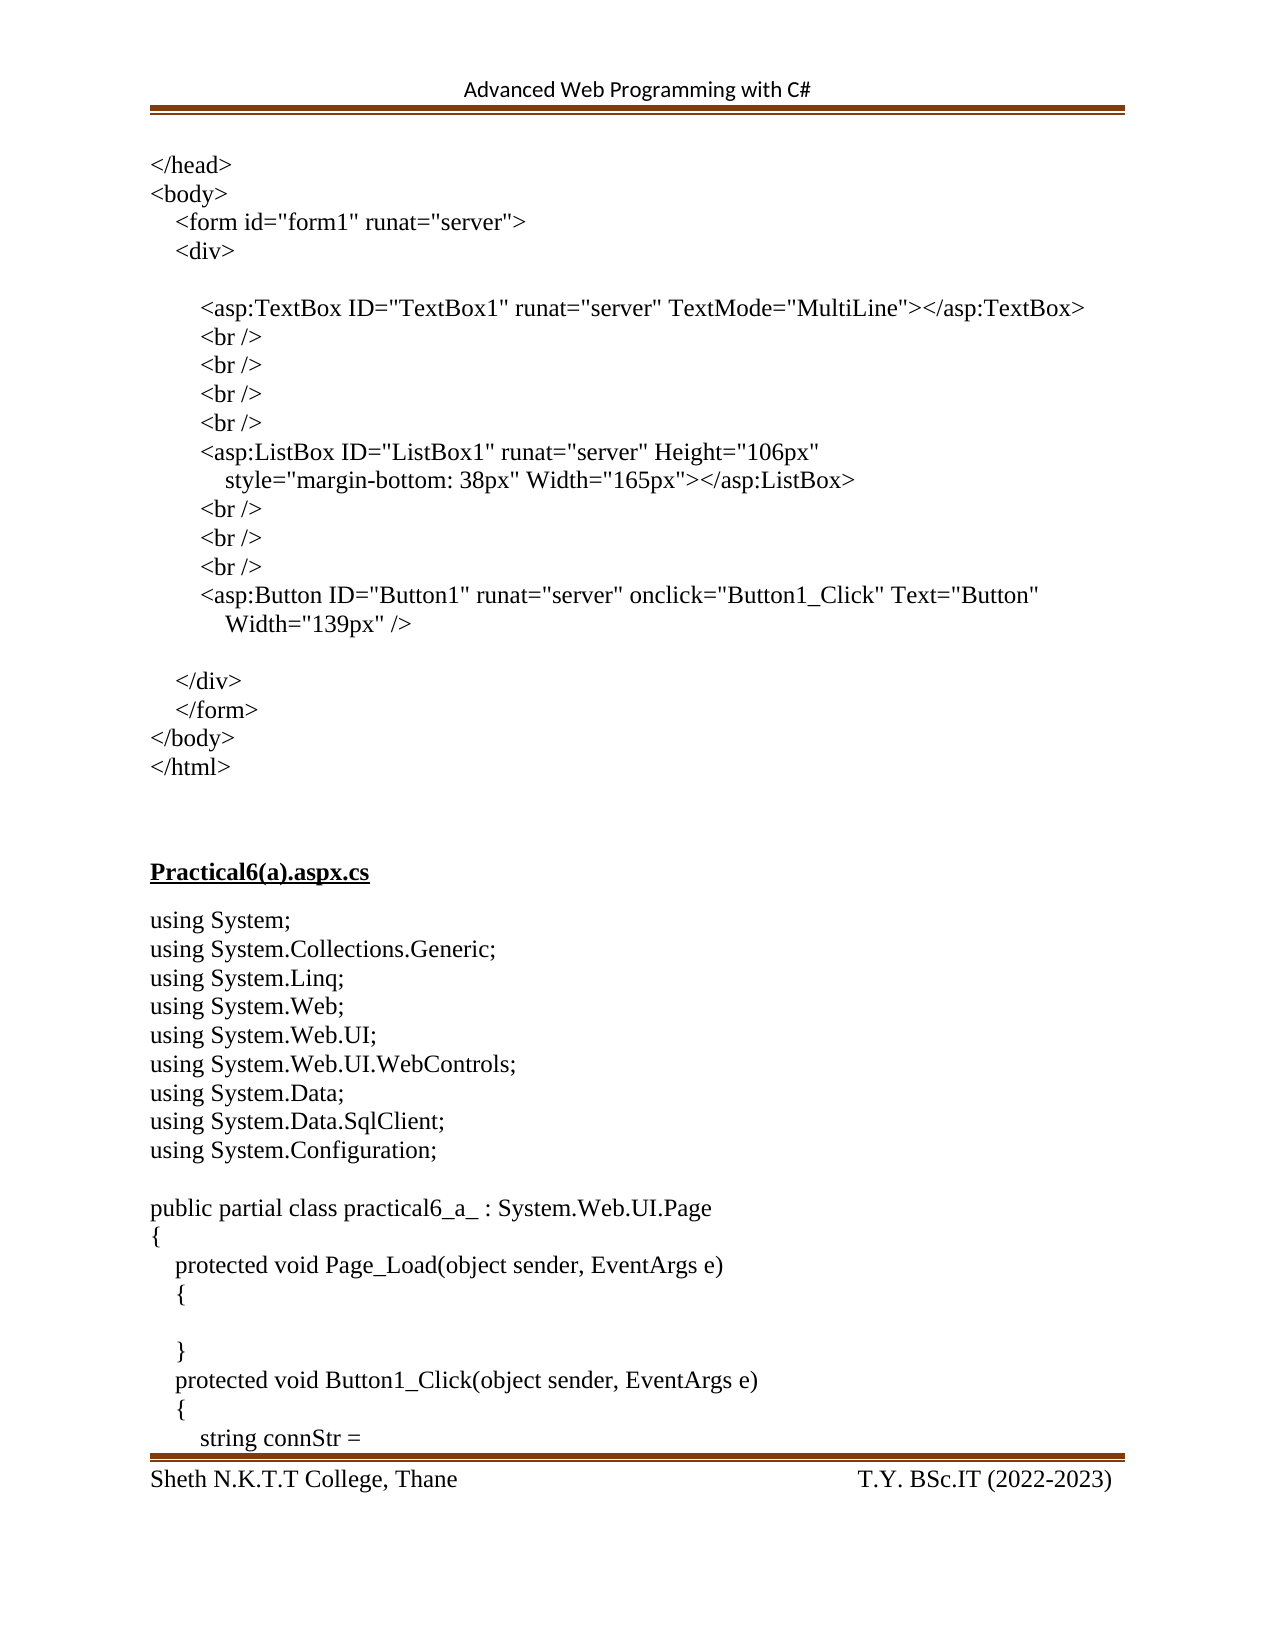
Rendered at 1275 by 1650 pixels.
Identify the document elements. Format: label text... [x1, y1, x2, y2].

text </html> [150, 752, 1125, 781]
text using System.Data; [150, 1078, 1125, 1106]
text style="margin-bottom: 38px" Width="165px"></asp:ListBox> [150, 466, 1125, 494]
text </head> [150, 150, 1125, 179]
text <body> [150, 179, 1125, 207]
text using System.Web.UI; [150, 1020, 1125, 1049]
text <br /> [150, 523, 1125, 552]
text using System.Linq; [150, 963, 1125, 991]
text <br /> [150, 379, 1125, 408]
text <div> [150, 236, 1125, 265]
text using System.Configuration; [150, 1135, 1125, 1164]
text using System.Collections.Generic; [150, 934, 1125, 963]
text <br /> [150, 552, 1125, 581]
text </div> [150, 666, 1125, 695]
text <asp:ListBox ID="ListBox1" runat="server" Height="106px" [150, 437, 1125, 466]
text <asp:Button ID="Button1" runat="server" onclick="Button1_Click" Text="Button" [150, 581, 1125, 609]
text <form id="form1" runat="server"> [150, 207, 1125, 236]
text using System; [150, 905, 1125, 934]
text Practical6(a).aspx.cs [150, 857, 1125, 886]
text <br /> [150, 322, 1125, 351]
text protected void Page_Load(object sender, EventArgs e) [150, 1250, 1125, 1279]
text protected void Button1_Click(object sender, EventArgs e) [150, 1365, 1125, 1394]
text using System.Web; [150, 991, 1125, 1020]
text Width="139px" /> [150, 609, 1125, 638]
text { [150, 1279, 1125, 1308]
text using System.Web.UI.WebControls; [150, 1049, 1125, 1078]
text string connStr = [150, 1423, 1125, 1451]
text <br /> [150, 351, 1125, 379]
text { [150, 1221, 1125, 1250]
text <asp:TextBox ID="TextBox1" runat="server" TextMode="MultiLine"></asp:TextBox> [150, 293, 1125, 322]
text </form> [150, 695, 1125, 723]
text public partial class practical6_a_ : System.Web.UI.Page [150, 1193, 1125, 1221]
text <br /> [150, 494, 1125, 523]
text using System.Data.SqlClient; [150, 1106, 1125, 1135]
text } [150, 1336, 1125, 1365]
text </body> [150, 723, 1125, 752]
text <br /> [150, 408, 1125, 437]
text { [150, 1394, 1125, 1423]
